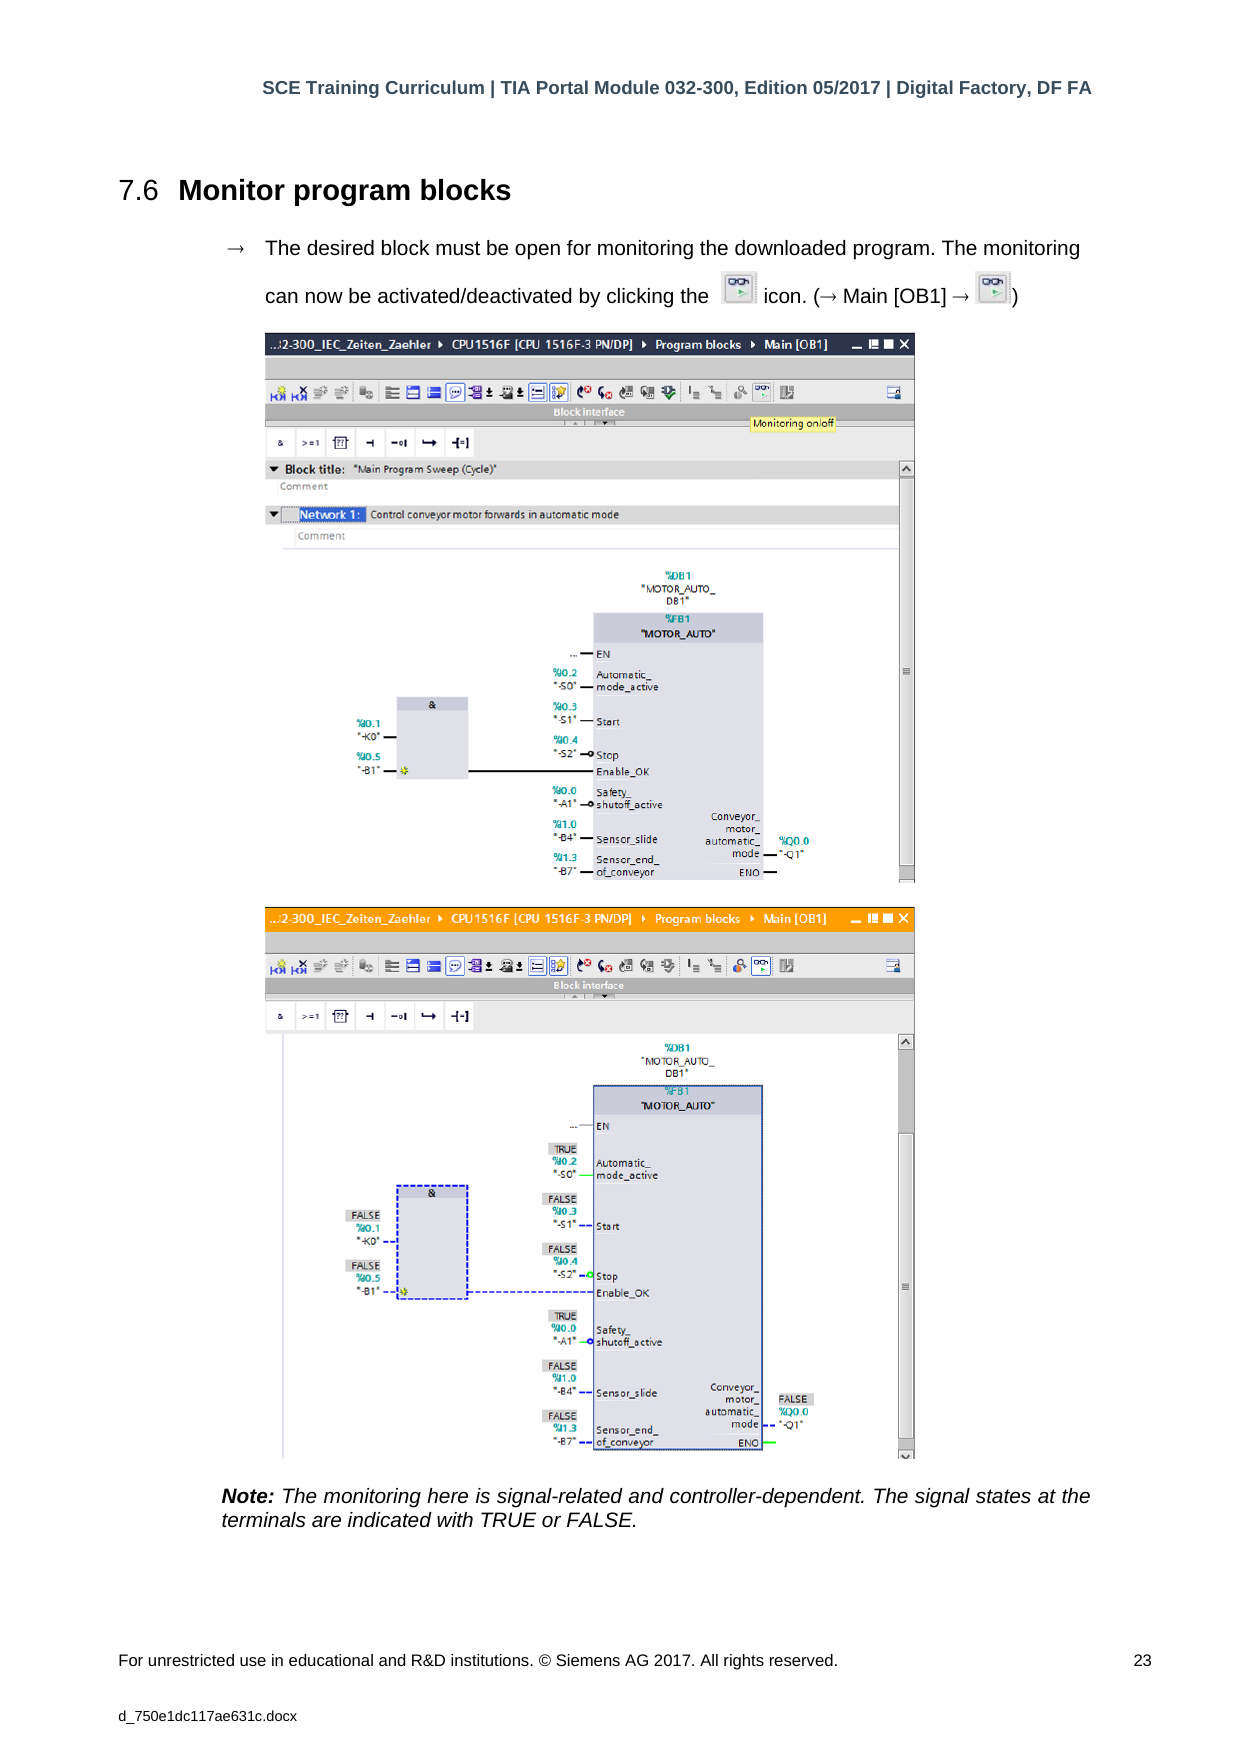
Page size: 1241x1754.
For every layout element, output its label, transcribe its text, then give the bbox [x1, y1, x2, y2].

picture [721, 271, 758, 304]
text Note: The monitoring here is signal-related and controller-dependent. The signal states at the terminals are indicated with TRUE or FALSE. [221, 1483, 1092, 1531]
subtitle Monitor program blocks [118, 173, 1092, 206]
text The desired block must be open for monitoring the downloaded program. The monitoring can now be activated/deactivated by clicking the icon. ( Main [OB1] ) [227, 236, 1092, 308]
picture [265, 332, 915, 883]
picture [265, 906, 915, 1459]
picture [975, 271, 1012, 304]
